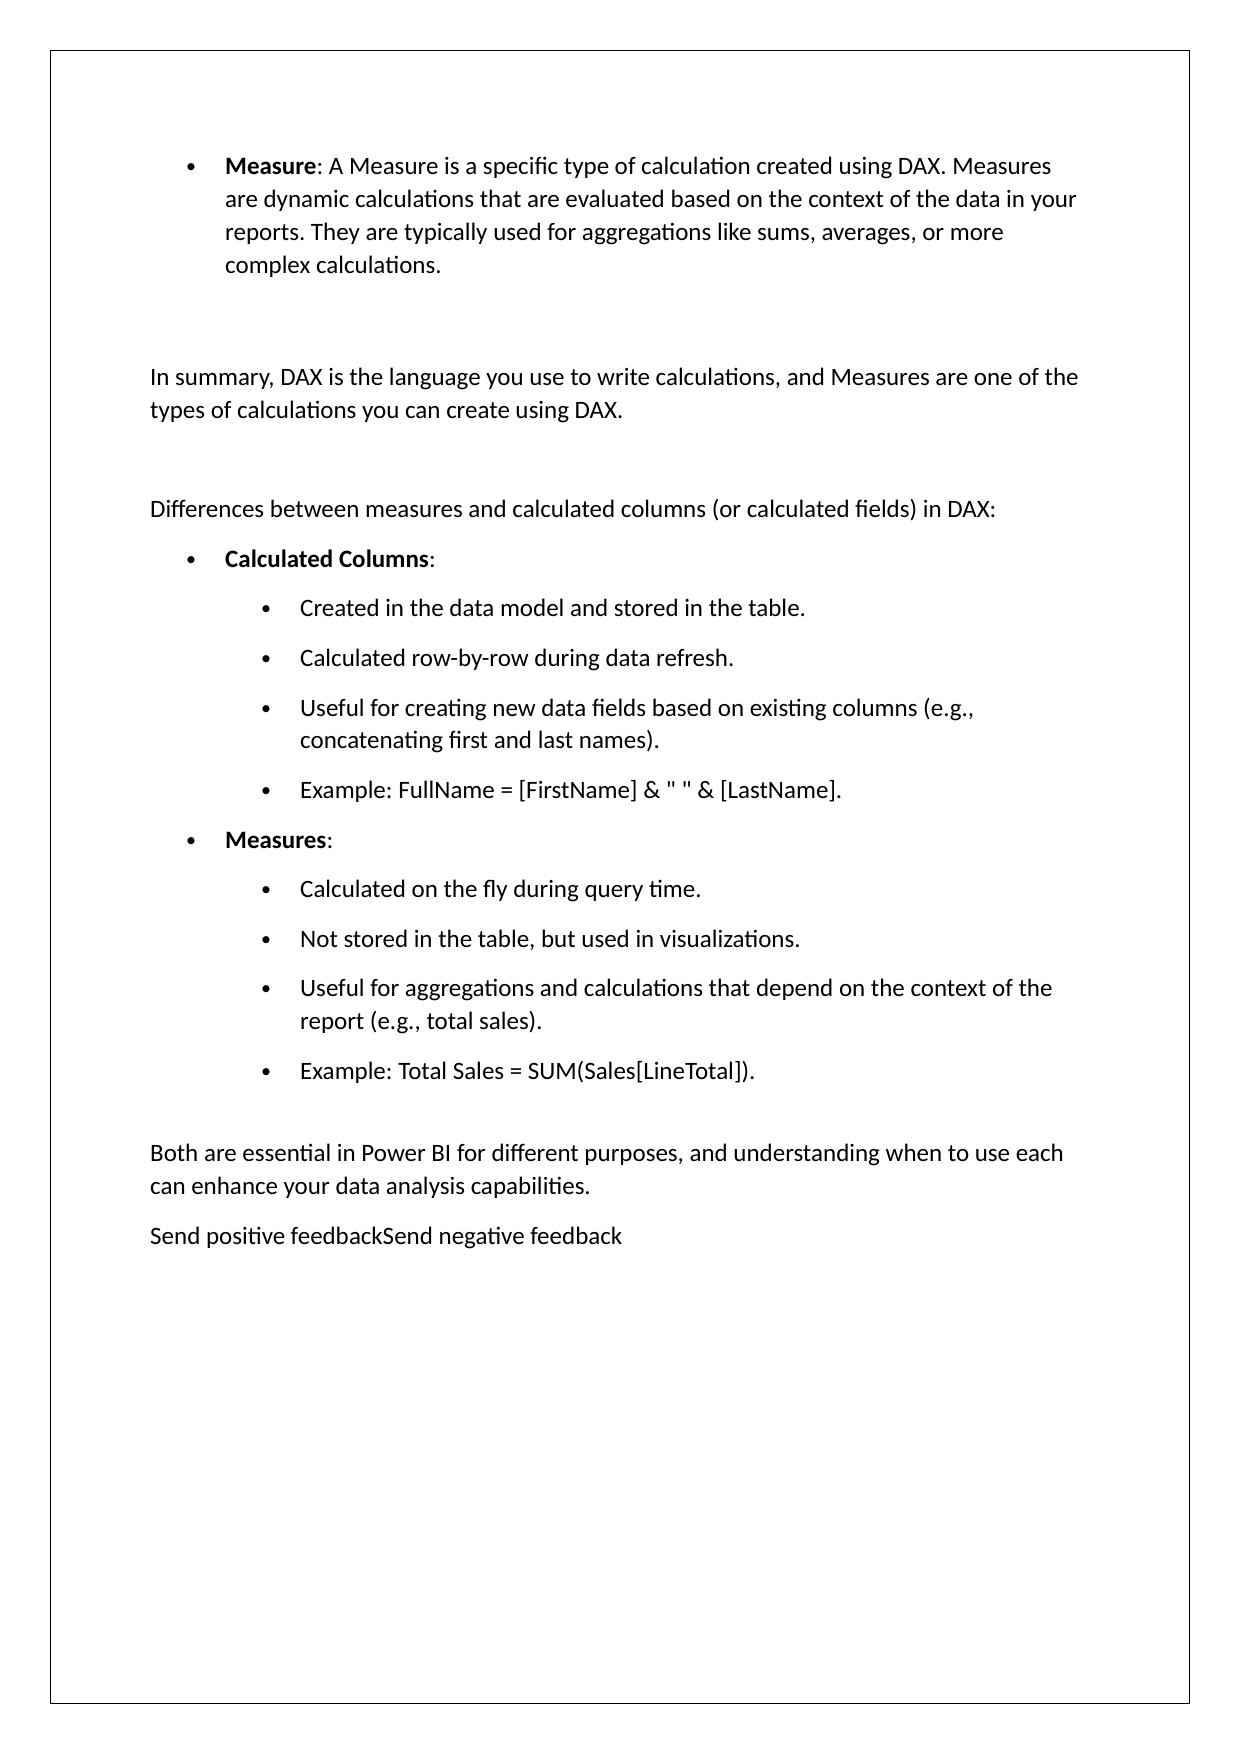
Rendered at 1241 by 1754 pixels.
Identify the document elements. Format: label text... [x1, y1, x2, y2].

list Calculated row-by-row during data refresh. [262, 642, 1090, 673]
list Useful for creating new data fields based on existing columns (e.g., concatenating first and last names). [262, 692, 1090, 755]
list Example: FullName = [FirstName] & " " & [LastName]. [262, 774, 1090, 805]
list Calculated on the fly during query time. [262, 873, 1090, 904]
list Not stored in the table, but used in visualizations. [262, 923, 1090, 953]
list Useful for aggregations and calculations that depend on the context of the report (e.g., total sales). [262, 972, 1090, 1036]
text Send positive feedbackSend negative feedback [150, 1220, 1090, 1251]
list Example: Total Sales = SUM(Sales[LineTotal]). [262, 1055, 1090, 1086]
list Calculated Columns: [187, 543, 1090, 573]
list Measures: [187, 824, 1090, 854]
text Both are essential in Power BI for different purposes, and understanding when to use each can enhance your data analysis capabilities. [150, 1104, 1090, 1201]
list Created in the data model and stored in the table. [262, 592, 1090, 623]
list Measure: A Measure is a specific type of calculation created using DAX. Measures are dynamic calculations that are evaluated based on the context of the data in your reports. They are typically used for aggregations like sums, averages, or more complex calculations. [187, 150, 1090, 309]
text Differences between measures and calculated columns (or calculated fields) in DAX: [150, 493, 1090, 524]
text In summary, DAX is the language you use to write calculations, and Measures are one of the types of calculations you can create using DAX. [150, 328, 1090, 425]
